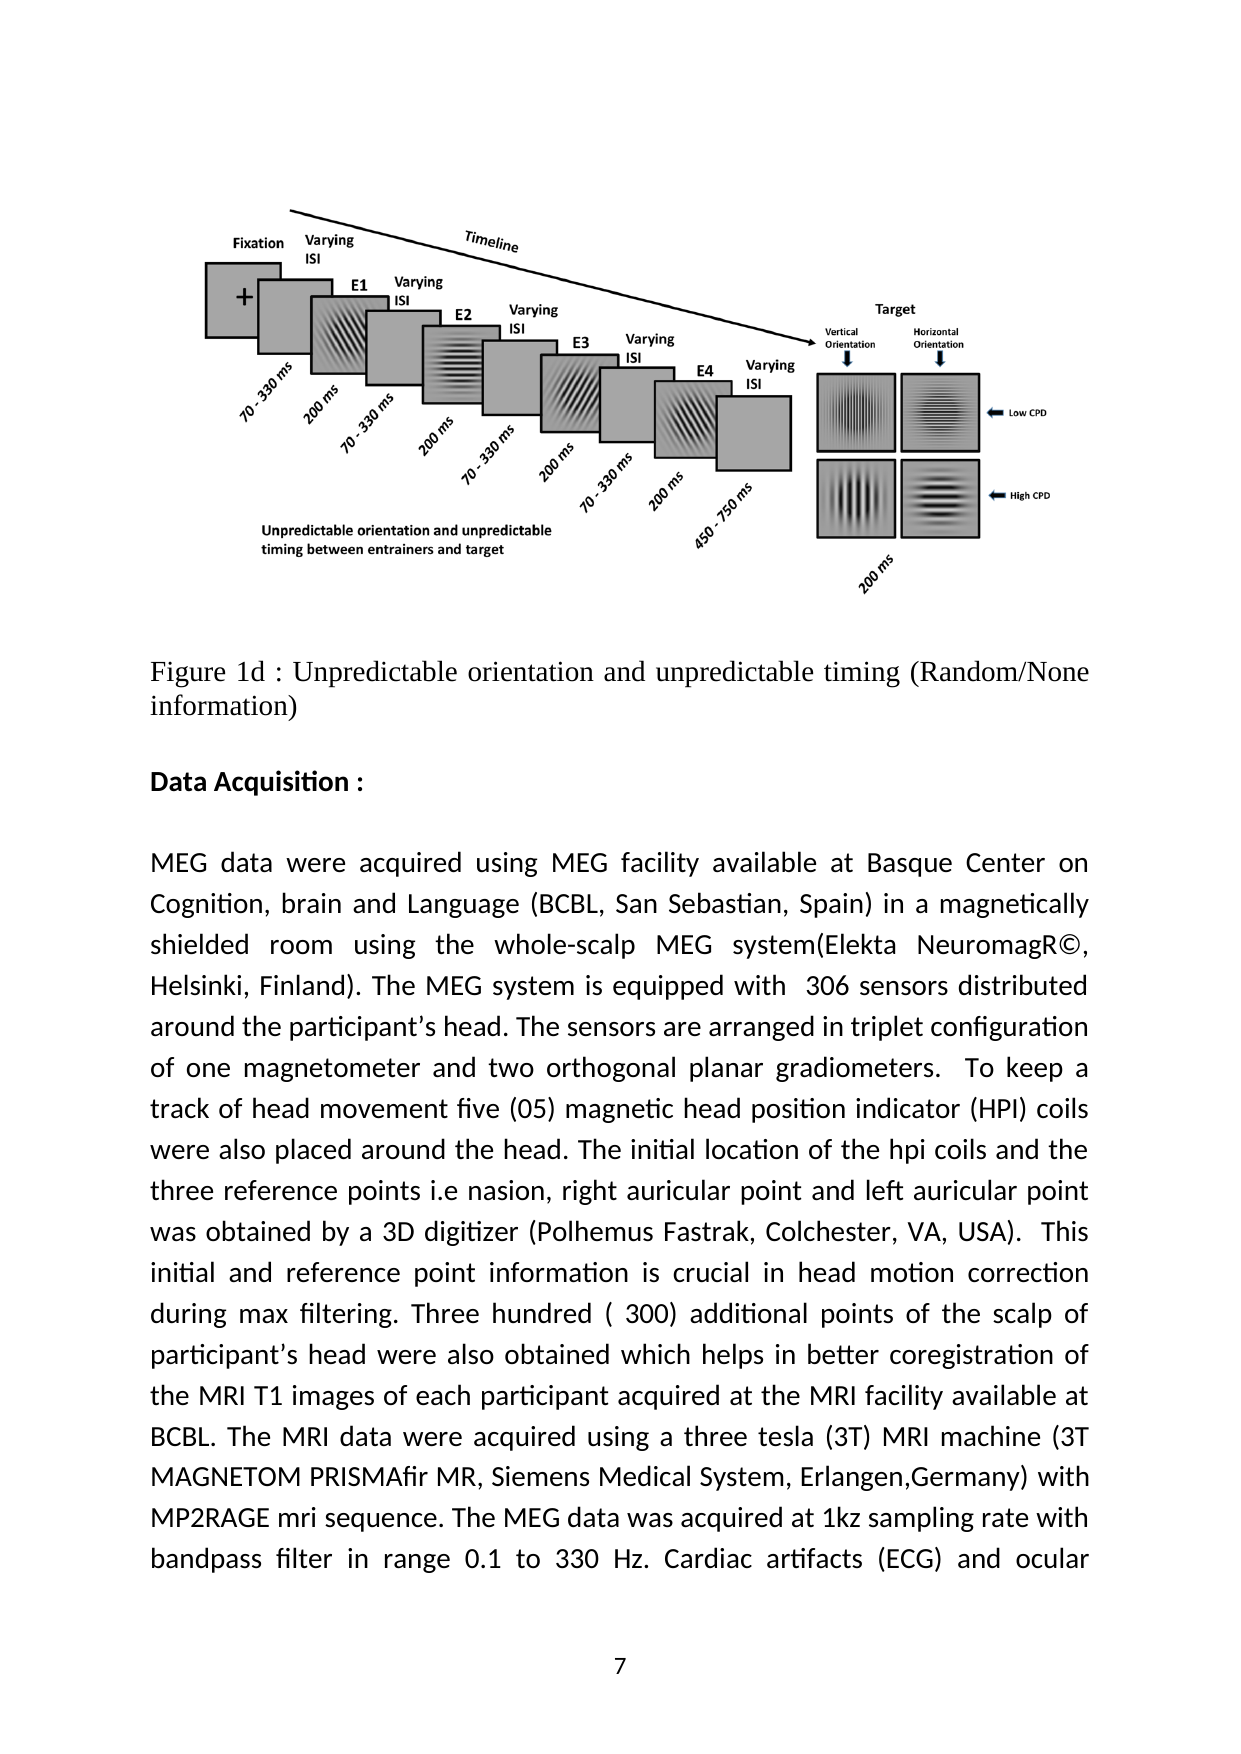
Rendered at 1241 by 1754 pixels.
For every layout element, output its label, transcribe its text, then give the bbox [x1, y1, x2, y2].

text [150, 844, 1090, 1576]
text Figure 1d : Unpredictable orientation and unpredictable timing (Random/None information) [150, 654, 1090, 722]
picture [150, 150, 1090, 621]
text Data Acquisition : [150, 763, 1090, 798]
